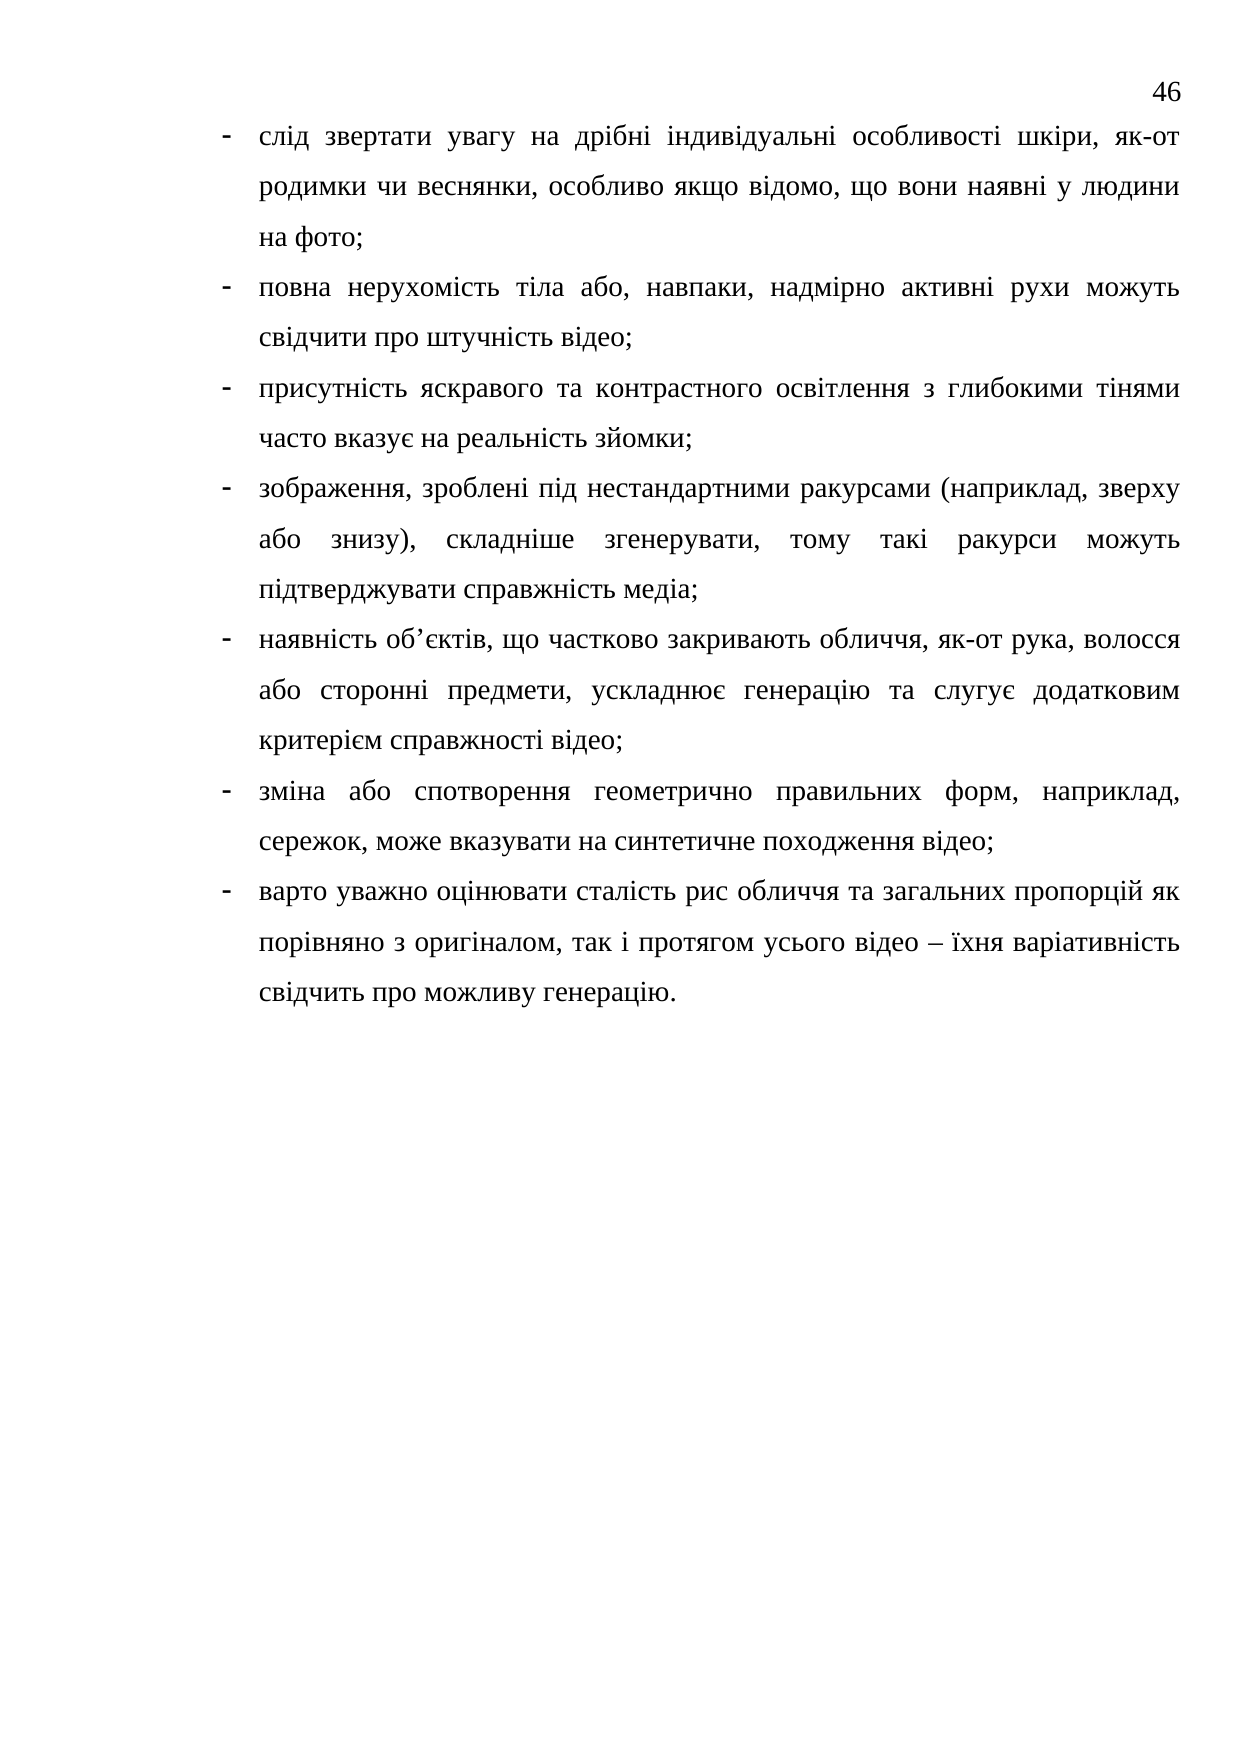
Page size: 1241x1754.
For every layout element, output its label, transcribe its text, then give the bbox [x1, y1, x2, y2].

list наявність об’єктів, що частково закривають обличчя, як-от рука, волосся або сторонні предмети, ускладнює генерацію та слугує додатковим критерієм справжності відео; [222, 622, 1181, 756]
list повна нерухомість тіла або, навпаки, надмірно активні рухи можуть свідчити про штучність відео; [222, 269, 1181, 353]
list зображення, зроблені під нестандартними ракурсами (наприклад, зверху або знизу), складніше згенерувати, тому такі ракурси можуть підтверджувати справжність медіа; [222, 471, 1181, 605]
list присутність яскравого та контрастного освітлення з глибокими тінями часто вказує на реальність зйомки; [222, 370, 1181, 454]
list варто уважно оцінювати сталість рис обличчя та загальних пропорцій як порівняно з оригіналом, так і протягом усього відео – їхня варіативність свідчить про можливу генерацію. [222, 873, 1181, 1008]
list зміна або спотворення геометрично правильних форм, наприклад, сережок, може вказувати на синтетичне походження відео; [222, 773, 1181, 857]
list слід звертати увагу на дрібні індивідуальні особливості шкіри, як-от родимки чи веснянки, особливо якщо відомо, що вони наявні у людини на фото; [222, 118, 1181, 252]
